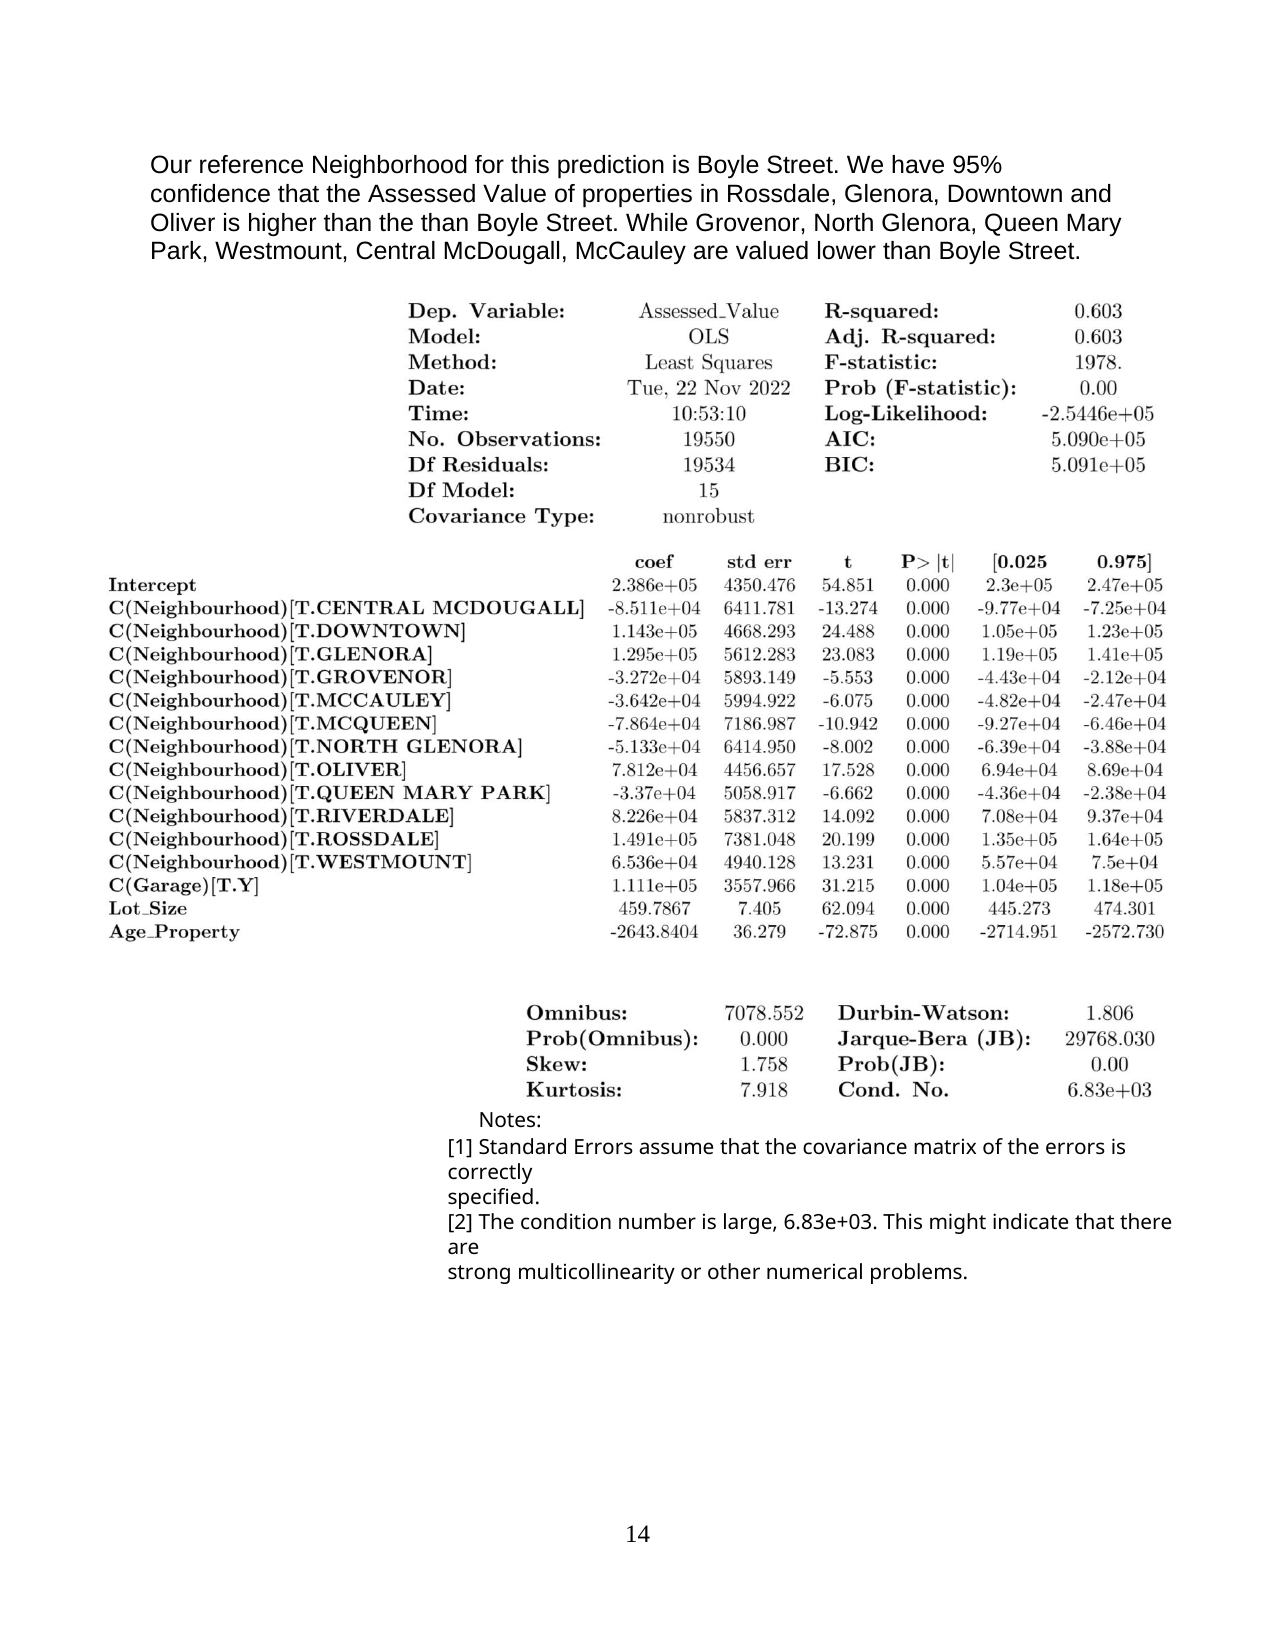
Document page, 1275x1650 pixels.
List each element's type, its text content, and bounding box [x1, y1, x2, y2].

picture [404, 299, 1157, 529]
picture [105, 550, 1169, 944]
text [2] The condition number is large, 6.83e+03. This might indicate that there are [447, 1209, 1188, 1259]
text [1] Standard Errors assume that the covariance matrix of the errors is correctly [447, 1135, 1188, 1184]
picture [522, 1001, 1157, 1096]
text Notes: [478, 1096, 1188, 1135]
text strong multicollinearity or other numerical problems. [447, 1259, 1188, 1284]
text Our reference Neighborhood for this prediction is Boyle Street. We have 95% confidence that the Assessed Value of properties in Rossdale, Glenora, Downtown and Oliver is higher than the than Boyle Street. While Grovenor, North Glenora, Queen Mary Park, Westmount, Central McDougall, McCauley are valued lower than Boyle Street. [150, 150, 1125, 265]
text specified. [447, 1184, 1188, 1209]
